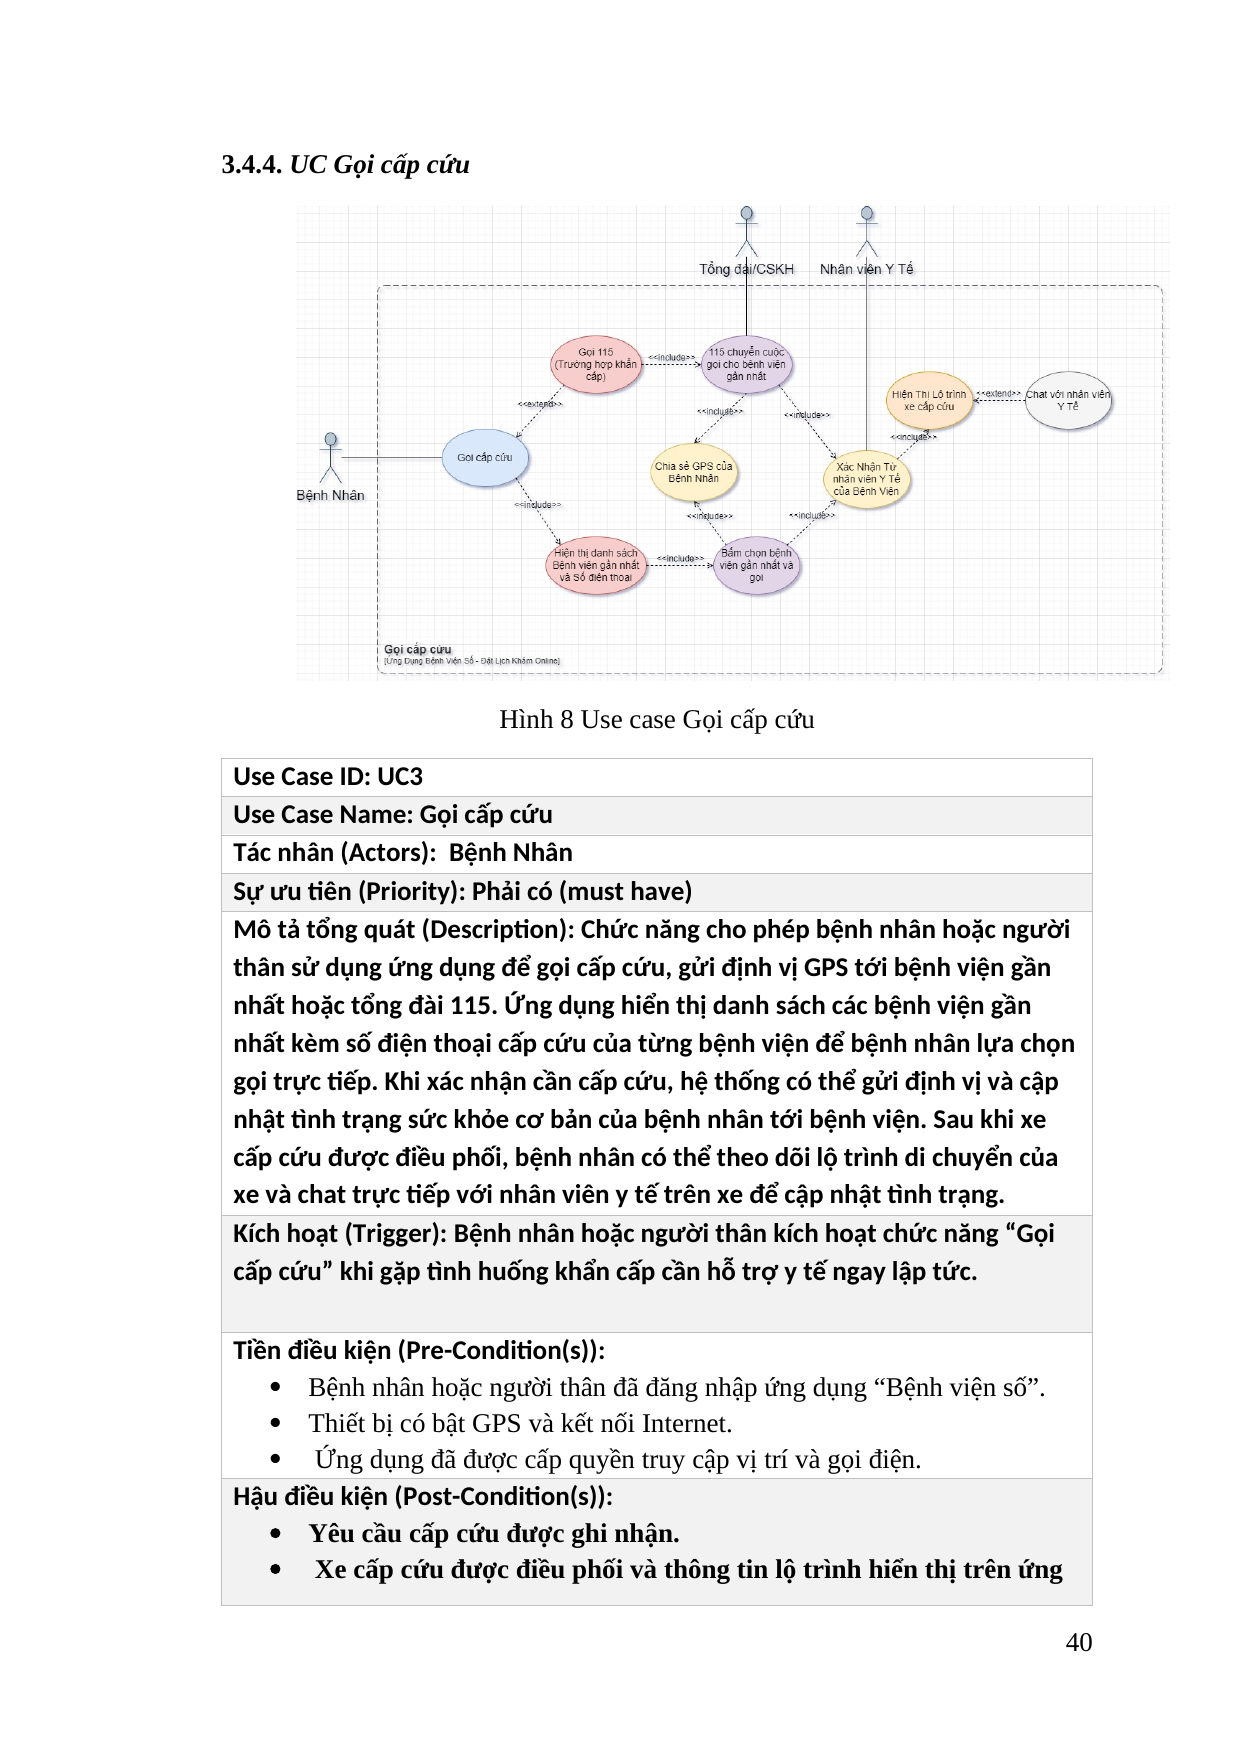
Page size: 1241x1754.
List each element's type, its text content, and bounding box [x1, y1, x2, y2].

table_cell Use Case Name: Gọi cấp cứu [222, 797, 1092, 834]
table_cell Tiền điều kiện (Pre-Condition(s)): Bệnh nhân hoặc người thân đã đăng nhập ứng dụng “Bệnh viện số”. Thiết bị có bật GPS và kết nối Internet. Ứng dụng đã được cấp quyền truy cập vị trí và gọi điện. [222, 1333, 1092, 1478]
picture [296, 206, 1170, 681]
table_cell Mô tả tổng quát (Description): Chức năng cho phép bệnh nhân hoặc người thân sử dụng ứng dụng để gọi cấp cứu, gửi định vị GPS tới bệnh viện gần nhất hoặc tổng đài 115. Ứng dụng hiển thị danh sách các bệnh viện gần nhất kèm số điện thoại cấp cứu của từng bệnh viện để bệnh nhân lựa chọn gọi trực tiếp. Khi xác nhận cần cấp cứu, hệ thống có thể gửi định vị và cập nhật tình trạng sức khỏe cơ bản của bệnh nhân tới bệnh viện. Sau khi xe cấp cứu được điều phối, bệnh nhân có thể theo dõi lộ trình di chuyển của xe và chat trực tiếp với nhân viên y tế trên xe để cập nhật tình trạng. [222, 912, 1092, 1215]
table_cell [222, 1479, 1092, 1605]
table_cell Kích hoạt (Trigger): Bệnh nhân hoặc người thân kích hoạt chức năng “Gọi cấp cứu” khi gặp tình huống khẩn cấp cần hỗ trợ y tế ngay lập tức. [222, 1216, 1092, 1332]
table_cell Sự ưu tiên (Priority): Phải có (must have) [222, 874, 1092, 911]
table_cell Tác nhân (Actors): Bệnh Nhân [222, 836, 1092, 873]
table_header Use Case ID: UC3 [222, 759, 1092, 796]
subtitle UC Gọi cấp cứu [221, 148, 1092, 179]
